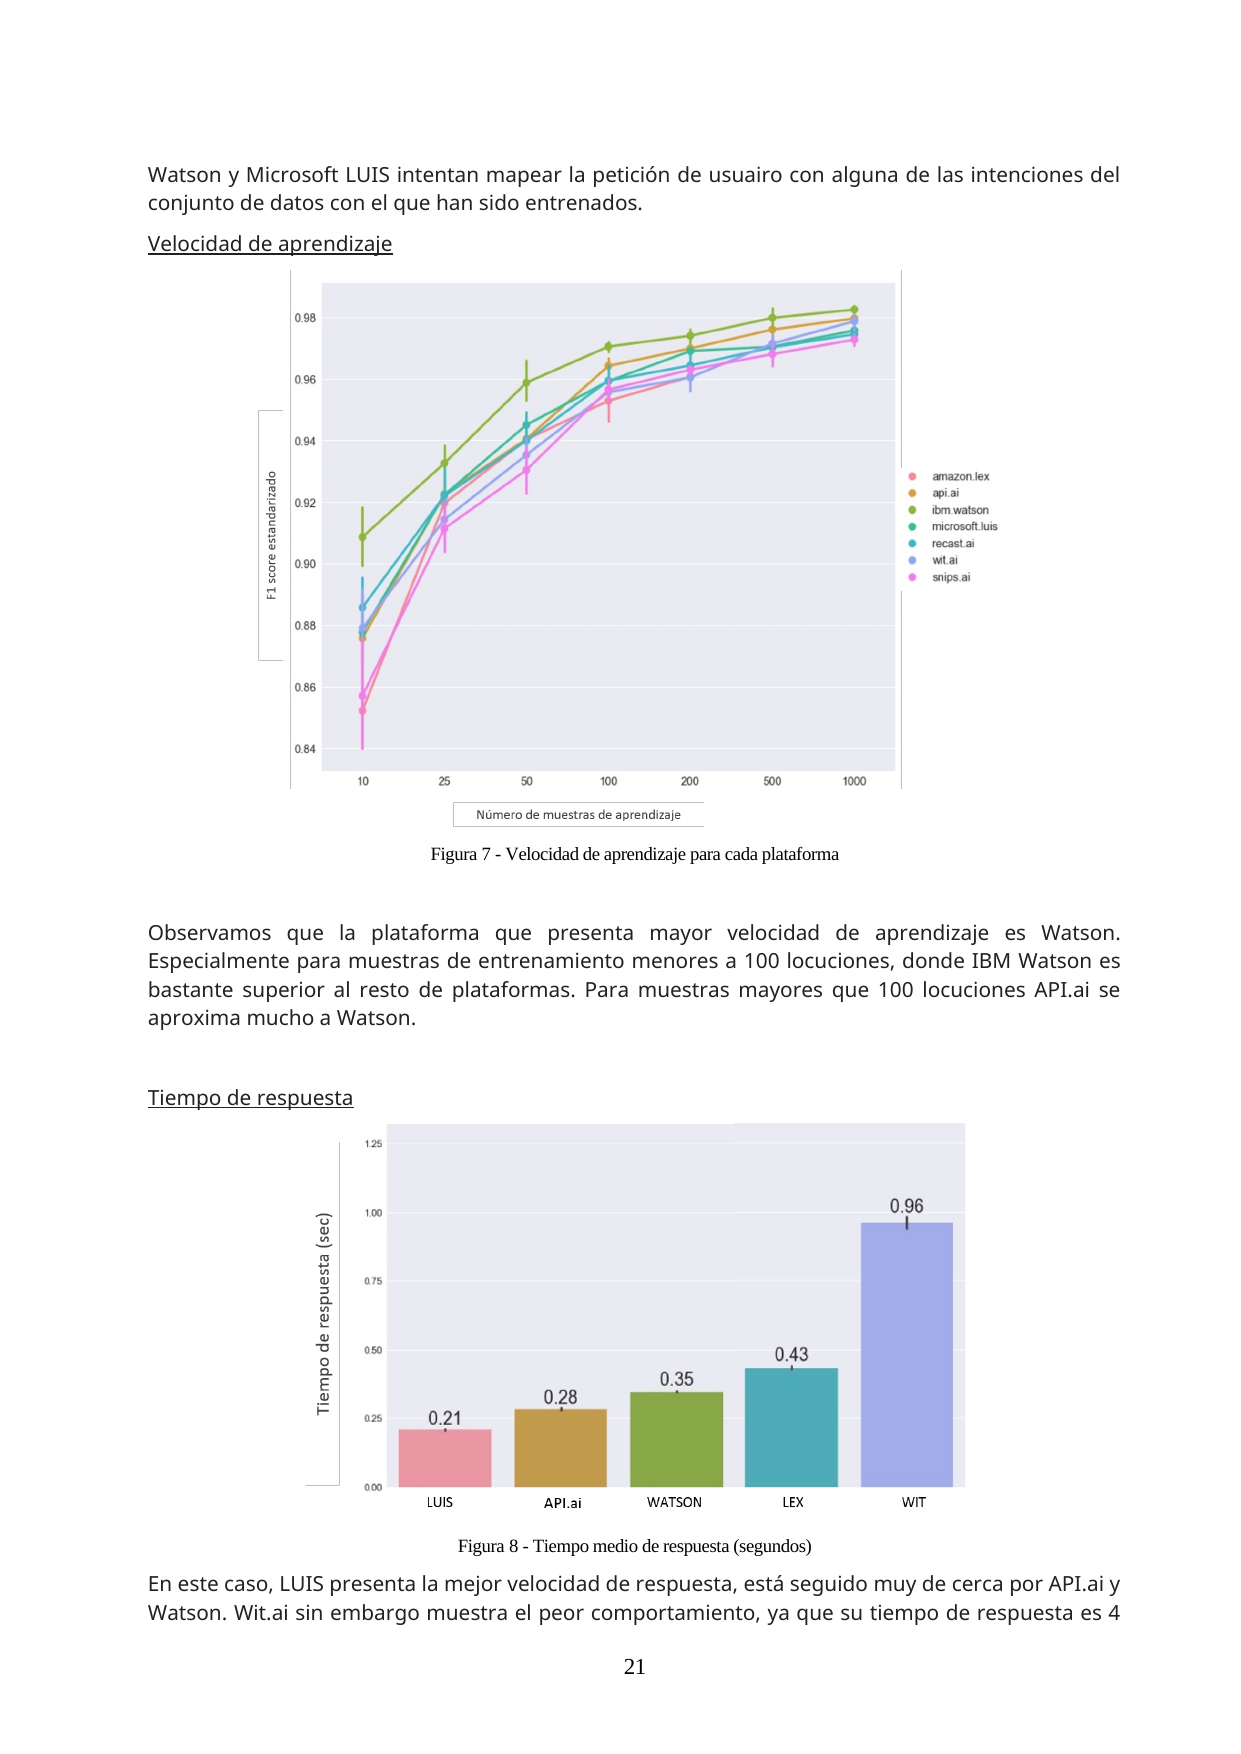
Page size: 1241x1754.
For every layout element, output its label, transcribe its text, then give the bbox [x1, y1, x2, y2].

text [148, 160, 1122, 217]
subtitle Velocidad de aprendizaje [148, 229, 1122, 258]
picture [257, 270, 1013, 831]
text Figura 7 - Velocidad de aprendizaje para cada plataforma [148, 843, 1122, 864]
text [148, 1569, 1122, 1626]
text Observamos que la plataforma que presenta mayor velocidad de aprendizaje es Watson. Especialmente para muestras de entrenamiento menores a 100 locuciones, donde IBM Watson es bastante superior al resto de plataformas. Para muestras mayores que 100 locuciones API.ai se aproxima mucho a Watson. [148, 918, 1122, 1032]
subtitle Tiempo de respuesta [148, 1083, 1122, 1111]
picture [304, 1123, 966, 1523]
text Figura 8 - Tiempo medio de respuesta (segundos) [148, 1535, 1122, 1557]
